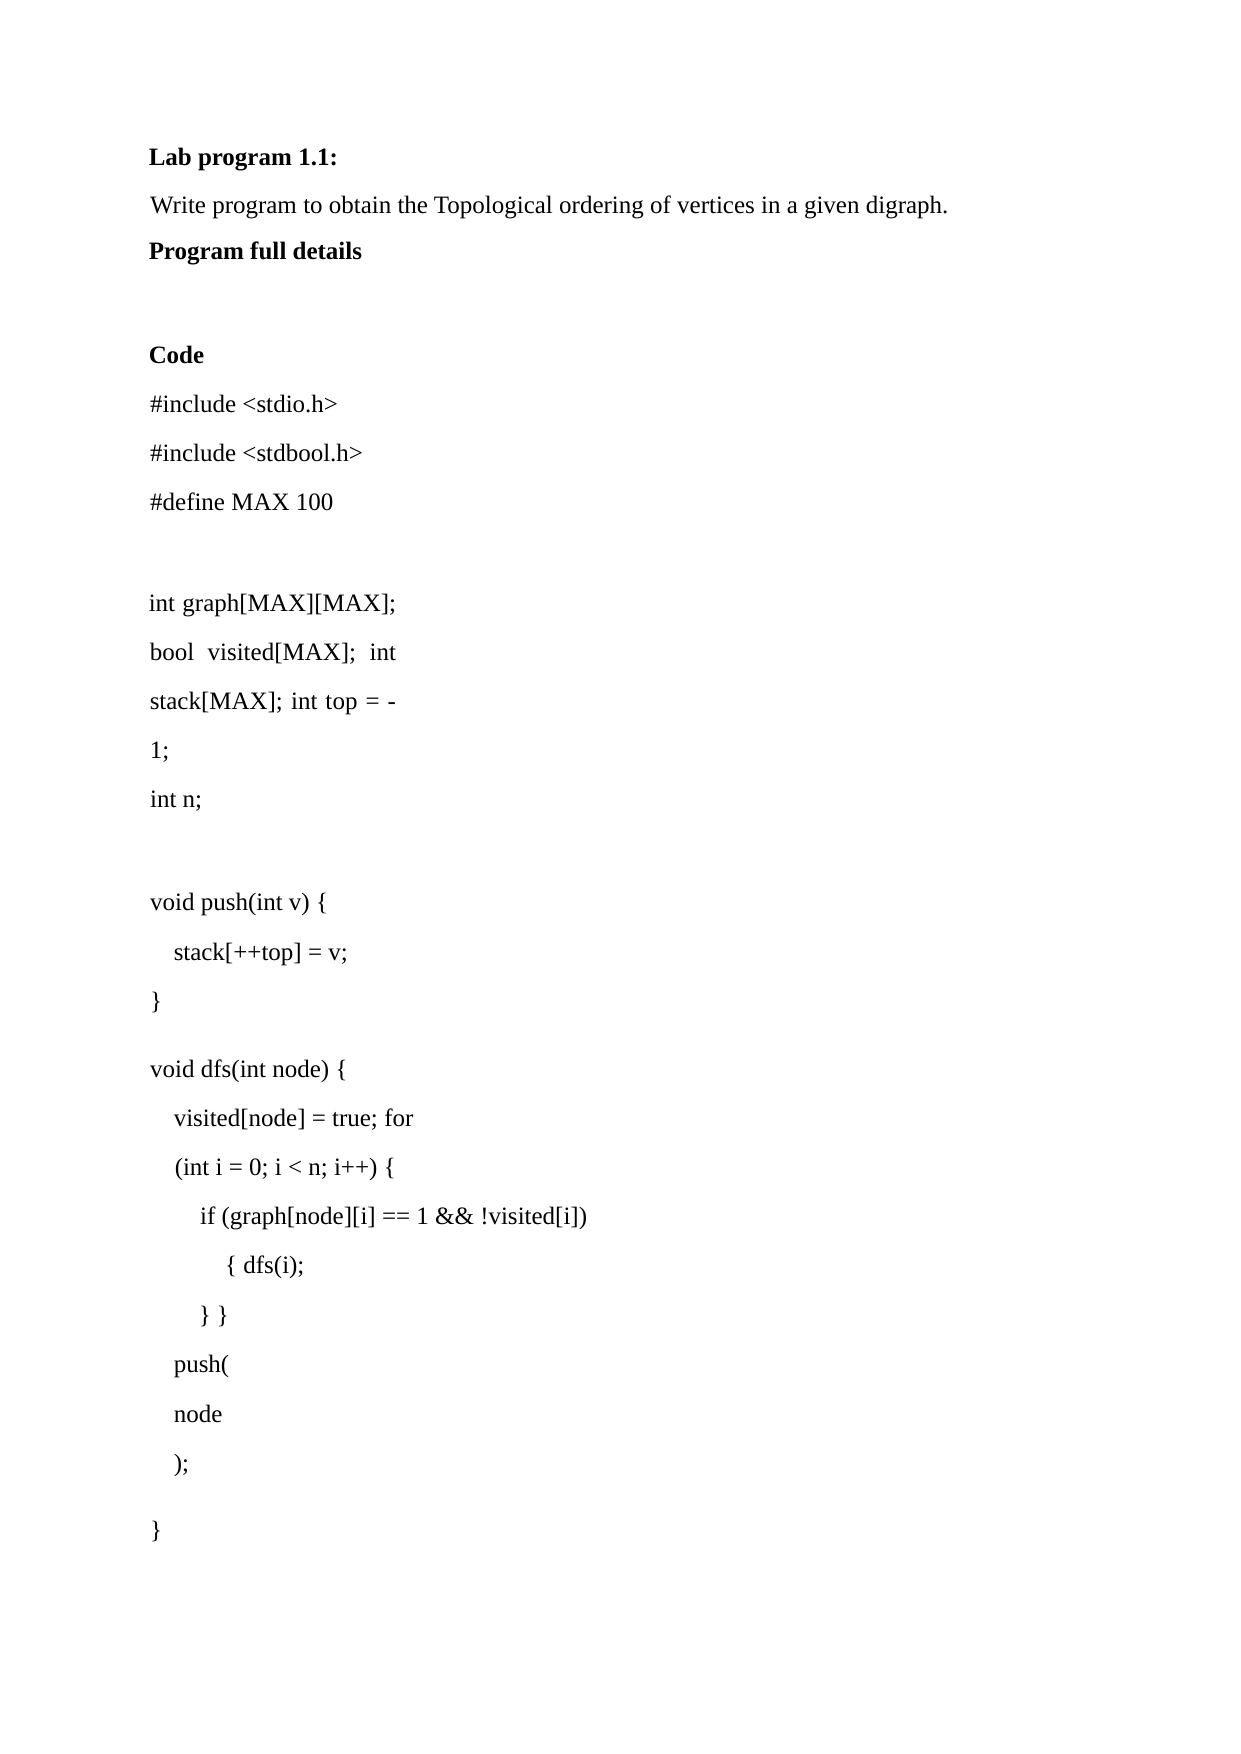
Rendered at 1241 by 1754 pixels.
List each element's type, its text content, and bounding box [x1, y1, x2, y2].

text Code [148, 340, 1093, 369]
text Program full details [148, 236, 1093, 265]
text #define MAX 100 [150, 487, 1093, 516]
text if (graph[node][i] == 1 && !visited[i]) { dfs(i); [200, 1201, 672, 1279]
text Lab program 1.1: [148, 142, 1093, 170]
text Write program to obtain the Topological ordering of vertices in a given digraph. [150, 190, 1093, 219]
text } } push(node); [173, 1300, 230, 1477]
text int n; [150, 784, 1093, 813]
text int graph[MAX][MAX]; bool visited[MAX]; int stack[MAX]; int top = -1; [148, 588, 396, 764]
text void dfs(int node) { [150, 1054, 1093, 1083]
text visited[node] = true; for (int i = 0; i < n; i++) { [173, 1103, 431, 1180]
text #include <stdio.h> [150, 389, 1093, 418]
text } [150, 986, 1093, 1015]
text #include <stdbool.h> [150, 438, 1093, 467]
text stack[++top] = v; [173, 937, 1093, 965]
text } [150, 1516, 1093, 1544]
text void push(int v) { [150, 887, 1093, 916]
